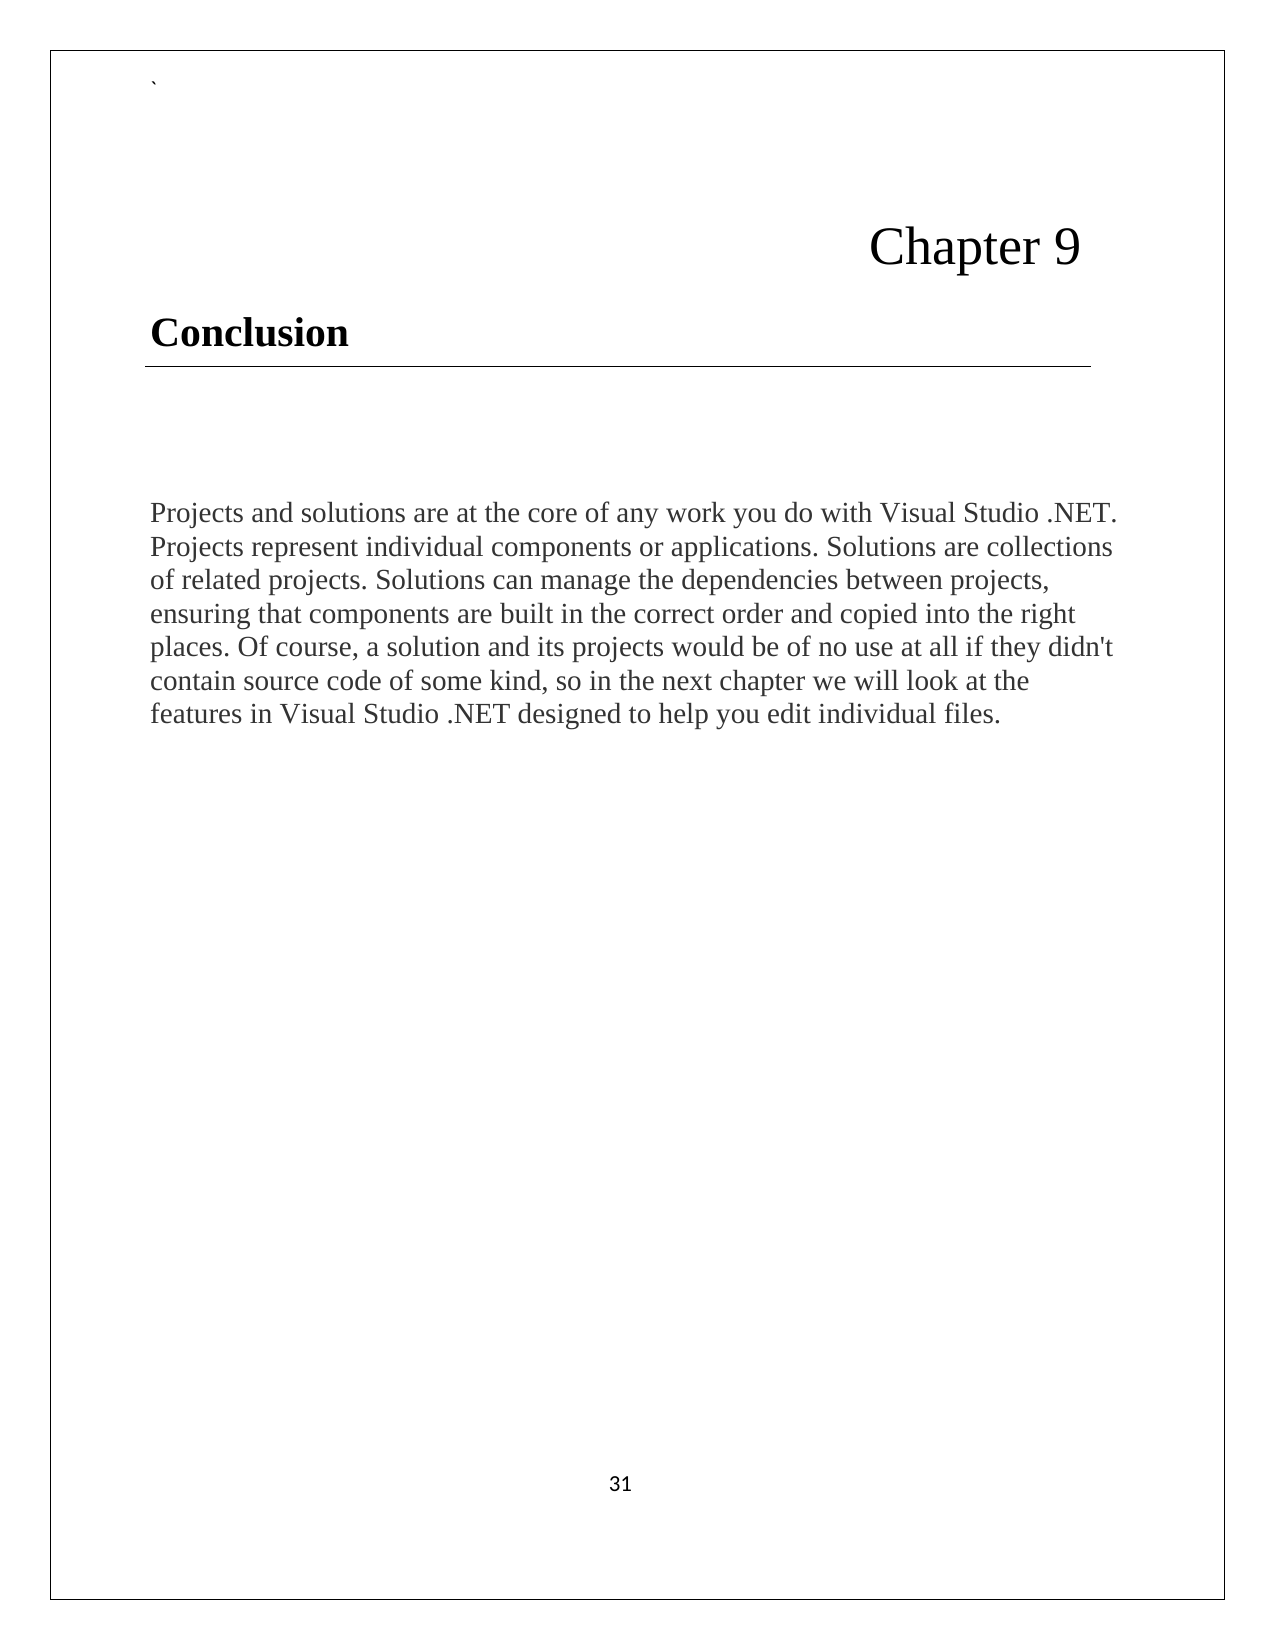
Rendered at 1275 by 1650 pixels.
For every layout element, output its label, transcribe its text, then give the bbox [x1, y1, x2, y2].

list Chapter 9 [802, 214, 1125, 276]
text Conclusion [150, 307, 1125, 355]
text Projects and solutions are at the core of any work you do with Visual Studio .NET. Projects represent individual components or applications. Solutions are collections of related projects. Solutions can manage the dependencies between projects, ensuring that components are built in the correct order and copied into the right places. Of course, a solution and its projects would be of no use at all if they didn't contain source code of some kind, so in the next chapter we will look at the features in Visual Studio .NET designed to help you edit individual files. [150, 495, 1125, 730]
